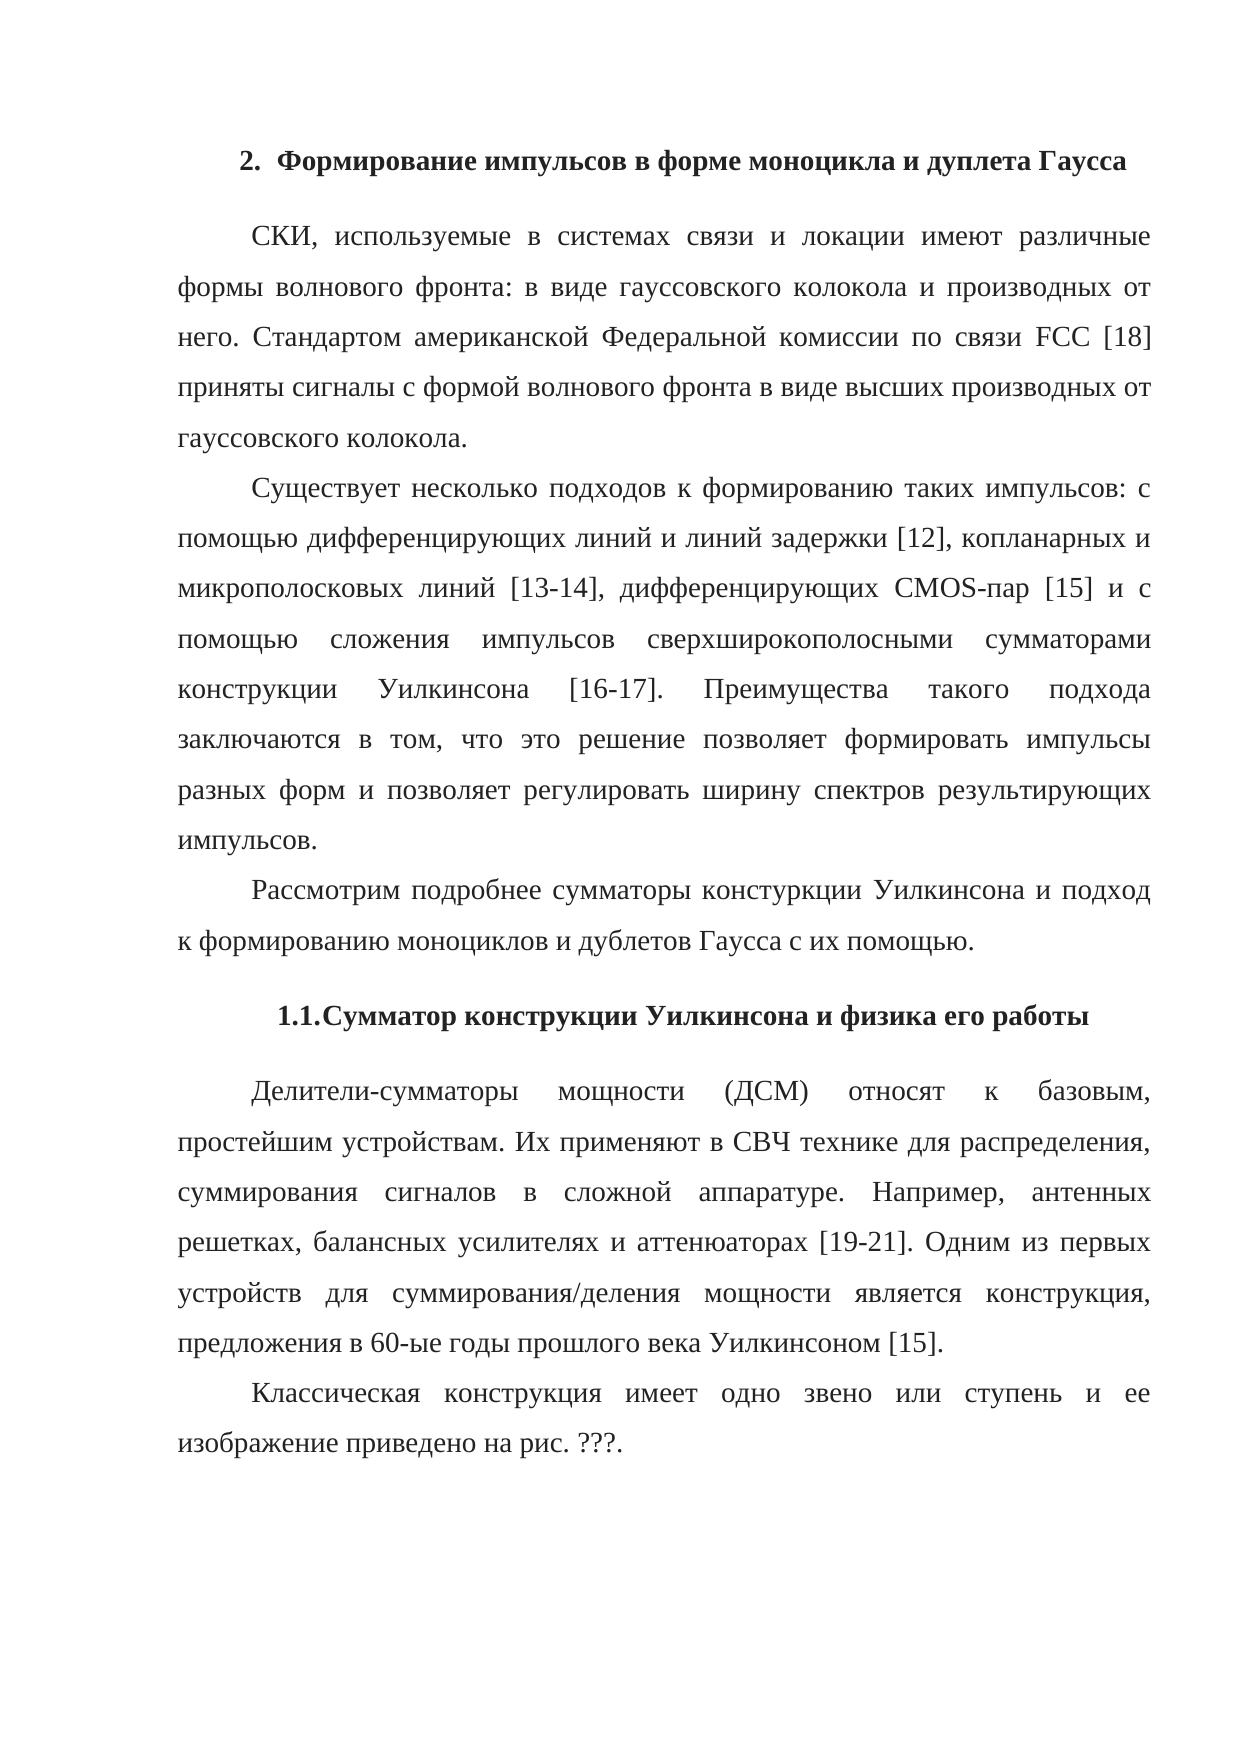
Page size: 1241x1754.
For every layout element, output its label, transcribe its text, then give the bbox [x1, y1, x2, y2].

subtitle Формирование импульсов в форме моноцикла и дуплета Гаусса [215, 143, 1152, 177]
text Существует несколько подходов к формированию таких импульсов: с помощью дифференцирующих линий и линий задержки [12], копланарных и микрополосковых линий [13-14], дифференцирующих CMOS-пар [15] и с помощью сложения импульсов сверхширокополосными сумматорами конструкции Уилкинсона [16-17]. Преимущества такого подхода заключаются в том, что это решение позволяет формировать импульсы разных форм и позволяет регулировать ширину спектров результирующих импульсов. [177, 470, 1152, 856]
text Классическая конструкция имеет одно звено или ступень и ее изображение приведено на рис. ???. [177, 1375, 1152, 1459]
subtitle Сумматор конструкции Уилкинсона и физика его работы [215, 998, 1152, 1032]
text Делители-сумматоры мощности (ДСМ) относят к базовым, простейшим устройствам. Их применяют в СВЧ технике для распределения, суммирования сигналов в сложной аппаратуре. Например, антенных решетках, балансных усилителях и аттенюаторах [19-21]. Одним из первых устройств для суммирования/деления мощности является конструкция, предложения в 60-ые годы прошлого века Уилкинсоном [15]. [177, 1073, 1152, 1358]
text Рассмотрим подробнее сумматоры констуркции Уилкинсона и подход к формированию моноциклов и дублетов Гаусса с их помощью. [177, 872, 1152, 956]
text СКИ, используемые в системах связи и локации имеют различные формы волнового фронта: в виде гауссовского колокола и производных от него. Стандартом американской Федеральной комиссии по связи FCC [18] приняты сигналы с формой волнового фронта в виде высших производных от гауссовского колокола. [177, 218, 1152, 453]
